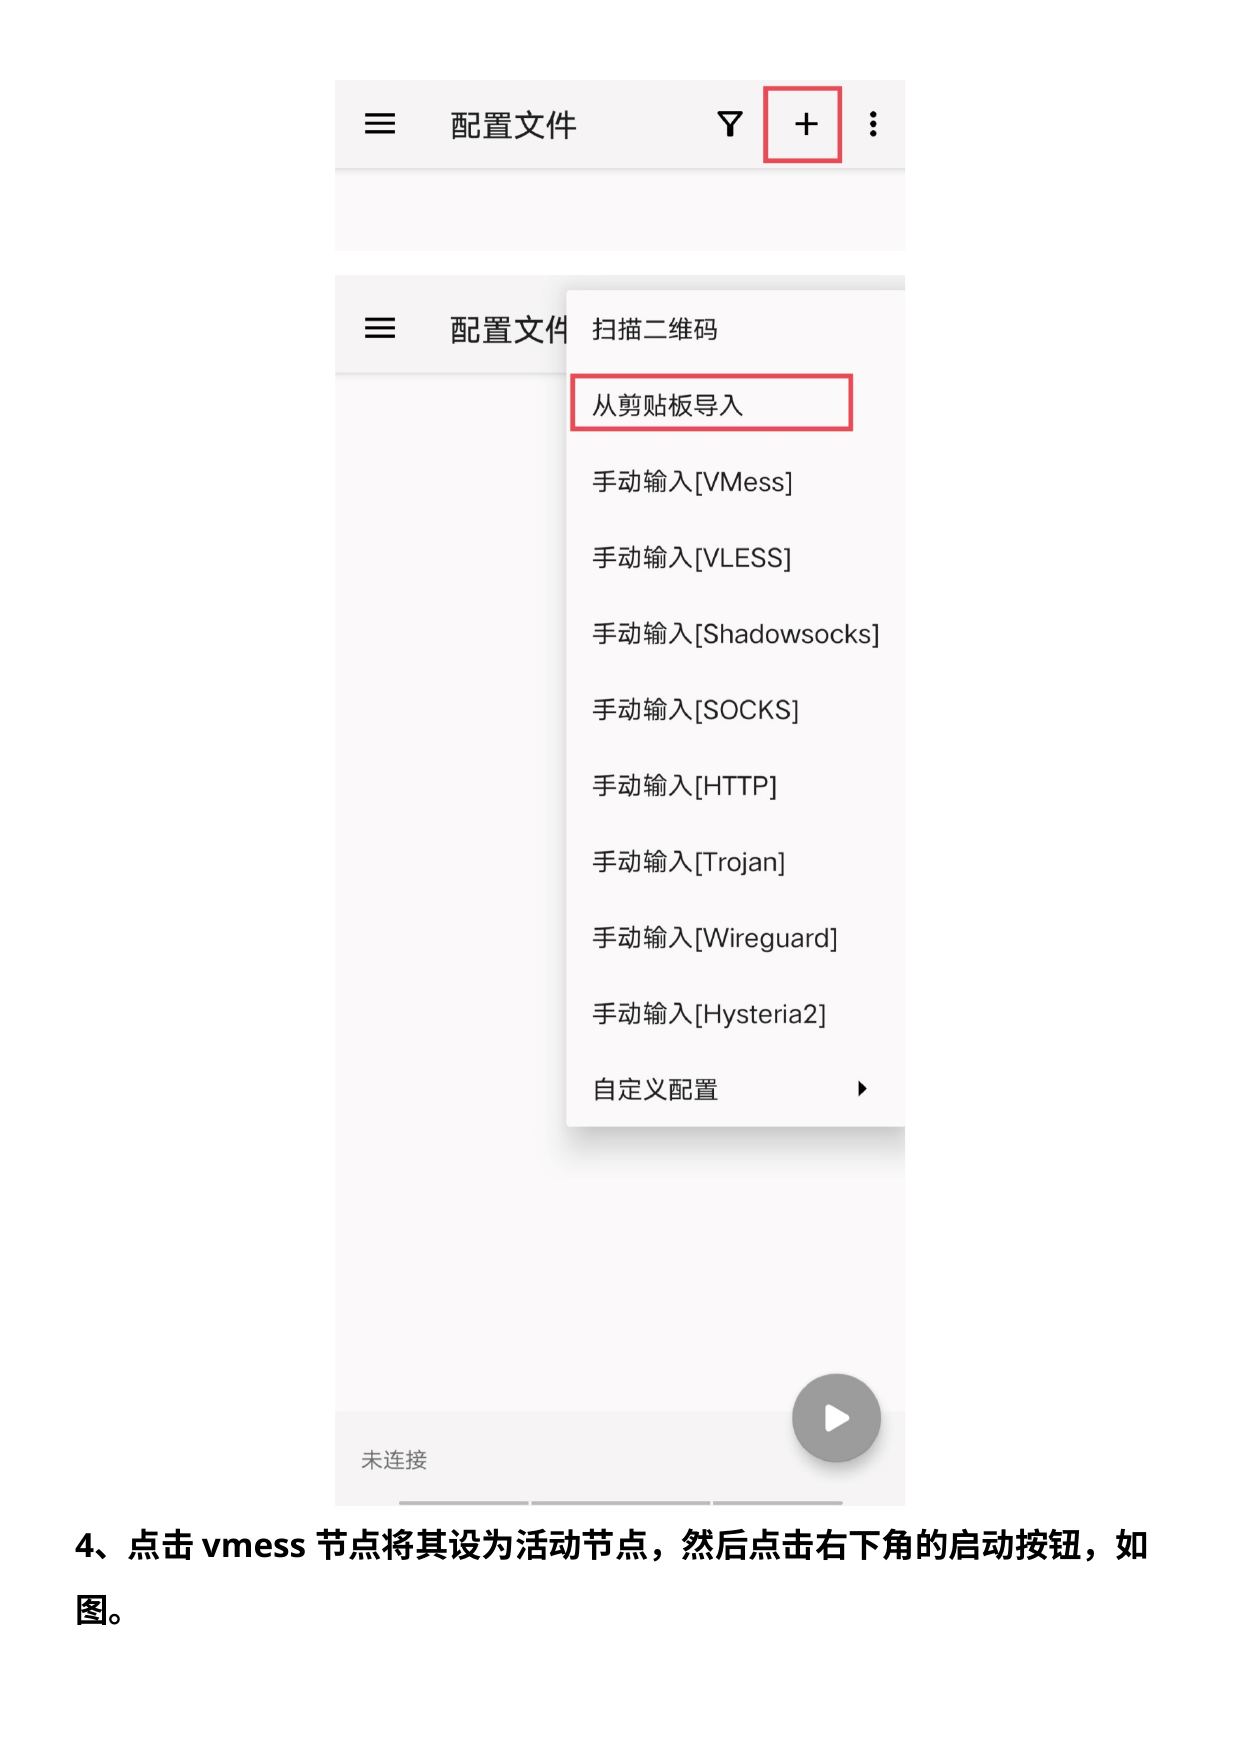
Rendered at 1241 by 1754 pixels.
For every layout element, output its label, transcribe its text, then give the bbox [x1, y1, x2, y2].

text 4、点击 vmess 节点将其设为活动节点，然后点击右下角的启动按钮，如图。 [75, 1511, 1165, 1641]
picture [335, 275, 905, 1506]
picture [335, 80, 905, 251]
